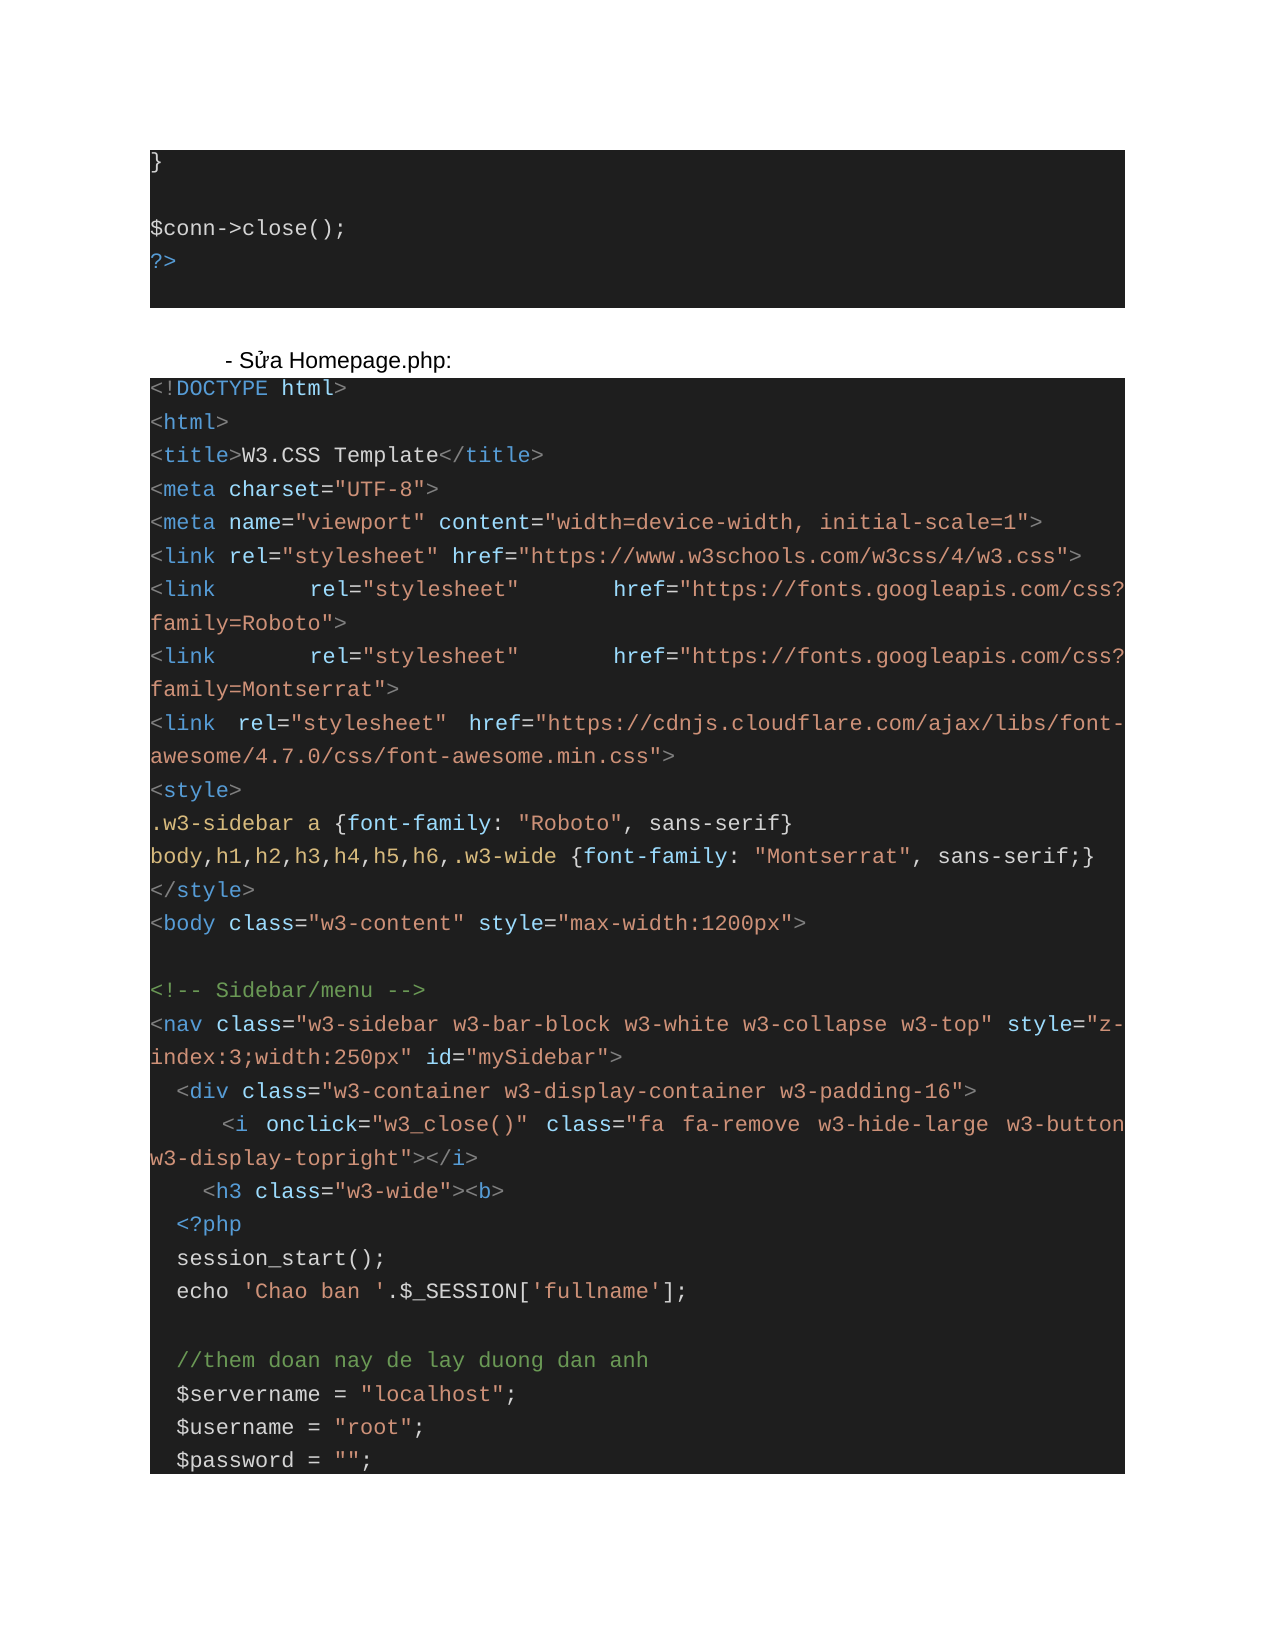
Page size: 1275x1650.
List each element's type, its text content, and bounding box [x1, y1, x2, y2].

text <body class="w3-content" style="max-width:1200px"> [150, 913, 1125, 937]
text <!-- Sidebar/menu --> [150, 979, 1125, 1004]
text echo 'Chao ban '.$_SESSION['fullname']; [150, 1280, 1125, 1305]
text $password = ""; [150, 1450, 1125, 1474]
text <meta charset="UTF-8"> [150, 478, 1125, 503]
text //them doan nay de lay duong dan anh [150, 1349, 1125, 1374]
text <link rel="stylesheet" href="https://fonts.googleapis.com/css?family=Roboto"> [150, 578, 1125, 636]
text $conn->close(); [150, 217, 1125, 242]
text <h3 class="w3-wide"><b> [150, 1180, 1125, 1205]
text } [150, 150, 1125, 175]
text <style> [150, 779, 1125, 804]
text <!DOCTYPE html> [150, 378, 1125, 402]
text <i onclick="w3_close()" class="fa fa-remove w3-hide-large w3-button w3-display-topright"></i> [150, 1113, 1125, 1171]
text <html> [150, 411, 1125, 436]
text <div class="w3-container w3-display-container w3-padding-16"> [150, 1080, 1125, 1104]
text <nav class="w3-sidebar w3-bar-block w3-white w3-collapse w3-top" style="z-index:3;width:250px" id="mySidebar"> [150, 1013, 1125, 1071]
text <link rel="stylesheet" href="https://www.w3schools.com/w3css/4/w3.css"> [150, 545, 1125, 569]
text body,h1,h2,h3,h4,h5,h6,.w3-wide {font-family: "Montserrat", sans-serif;} [150, 846, 1125, 871]
text .w3-sidebar a {font-family: "Roboto", sans-serif} [150, 812, 1125, 837]
text </style> [150, 879, 1125, 904]
text - Sửa Homepage.php: [150, 347, 1125, 374]
text $username = "root"; [150, 1416, 1125, 1441]
text <link rel="stylesheet" href="https://cdnjs.cloudflare.com/ajax/libs/font-awesome/4.7.0/css/font-awesome.min.css"> [150, 712, 1125, 770]
text <meta name="viewport" content="width=device-width, initial-scale=1"> [150, 511, 1125, 536]
text <link rel="stylesheet" href="https://fonts.googleapis.com/css?family=Montserrat"> [150, 645, 1125, 703]
text ?> [150, 250, 1125, 275]
text $servername = "localhost"; [150, 1383, 1125, 1408]
text <title>W3.CSS Template</title> [150, 444, 1125, 469]
text <?php [150, 1213, 1125, 1238]
text session_start(); [150, 1247, 1125, 1272]
